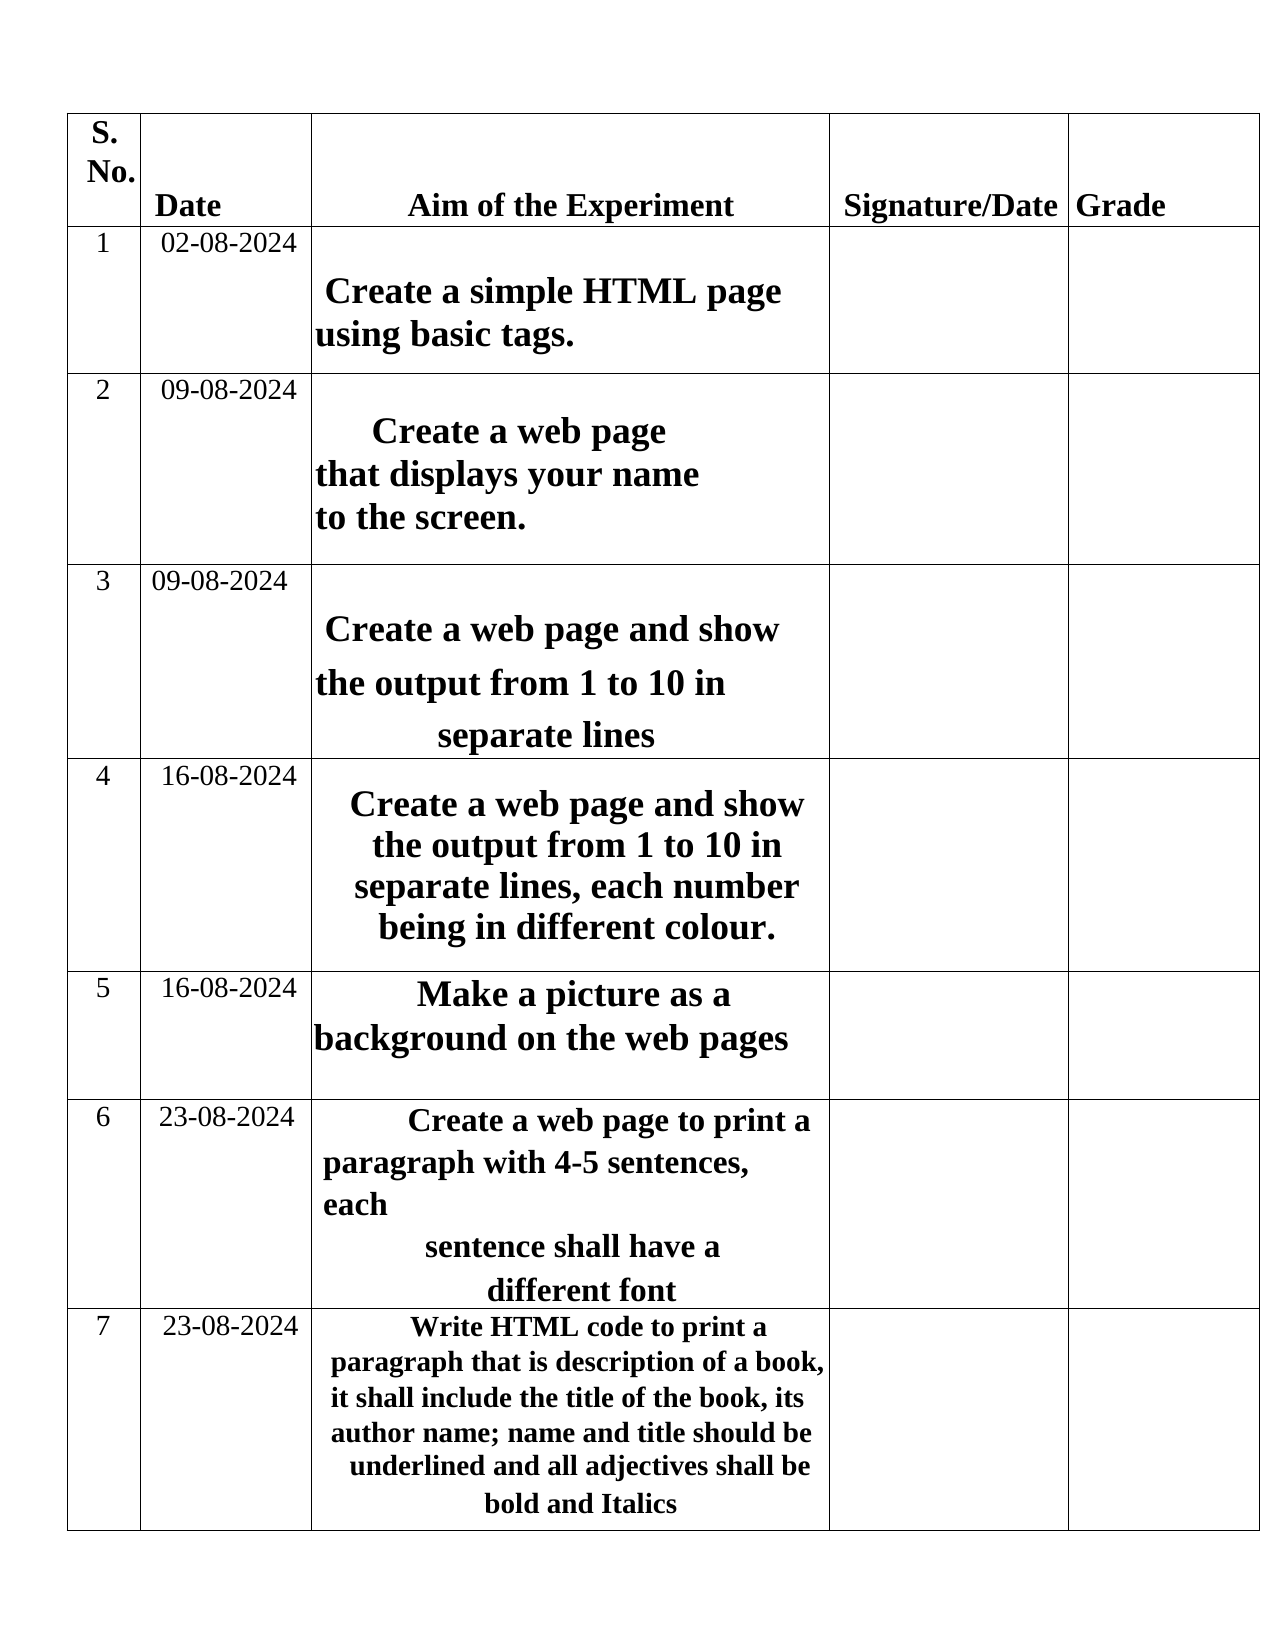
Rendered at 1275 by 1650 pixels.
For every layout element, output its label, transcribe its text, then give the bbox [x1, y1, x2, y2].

table_cell Create a web page to print a paragraph with 4-5 sentences, each sentence shall have a different font [312, 1100, 829, 1308]
table_cell 7 [68, 1309, 140, 1530]
table_cell Create a web page and show the output from 1 to 10 in separate lines, each number being in different colour. [312, 759, 829, 971]
table_cell 16-08-2024 [141, 759, 311, 971]
table_cell 6 [68, 1100, 140, 1308]
table_cell [1069, 227, 1259, 373]
table_cell Create a web page that displays your name to the screen. [312, 374, 829, 564]
table_cell [830, 972, 1068, 1099]
table_cell [830, 1309, 1068, 1530]
table_cell 09-08-2024 [141, 374, 311, 564]
table_cell [1069, 759, 1259, 971]
table_cell 2 [68, 374, 140, 564]
table_cell [830, 1100, 1068, 1308]
table_cell 3 [68, 565, 140, 758]
table_cell Create a web page and show the output from 1 to 10 in separate lines [312, 565, 829, 758]
table_cell [830, 759, 1068, 971]
table_cell [1069, 565, 1259, 758]
table_cell 5 [68, 972, 140, 1099]
table_cell Make a picture as a background on the web pages [312, 972, 829, 1099]
table_cell 02-08-2024 [141, 227, 311, 373]
table_cell Write HTML code to print a paragraph that is description of a book, it shall include the title of the book, its author name; name and title should be underlined and all adjectives shall be bold and Italics [312, 1309, 829, 1530]
table_cell 1 [68, 227, 140, 373]
table_cell [1069, 1100, 1259, 1308]
table_header Aim of the Experiment [312, 114, 829, 226]
table_header S. No. [68, 114, 140, 226]
table_cell [830, 565, 1068, 758]
table_cell 23-08-2024 [141, 1100, 311, 1308]
table_cell 23-08-2024 [141, 1309, 311, 1530]
table_cell [830, 227, 1068, 373]
table_cell Create a simple HTML page using basic tags. [312, 227, 829, 373]
table_header Signature/Date [830, 114, 1068, 226]
table_cell 16-08-2024 [141, 972, 311, 1099]
table_cell 4 [68, 759, 140, 971]
table_cell [1069, 1309, 1259, 1530]
table_cell [1069, 374, 1259, 564]
table_cell 09-08-2024 [141, 565, 311, 758]
table_cell [830, 374, 1068, 564]
table_header Grade [1069, 114, 1259, 226]
table_header Date [141, 114, 311, 226]
table_cell [1069, 972, 1259, 1099]
